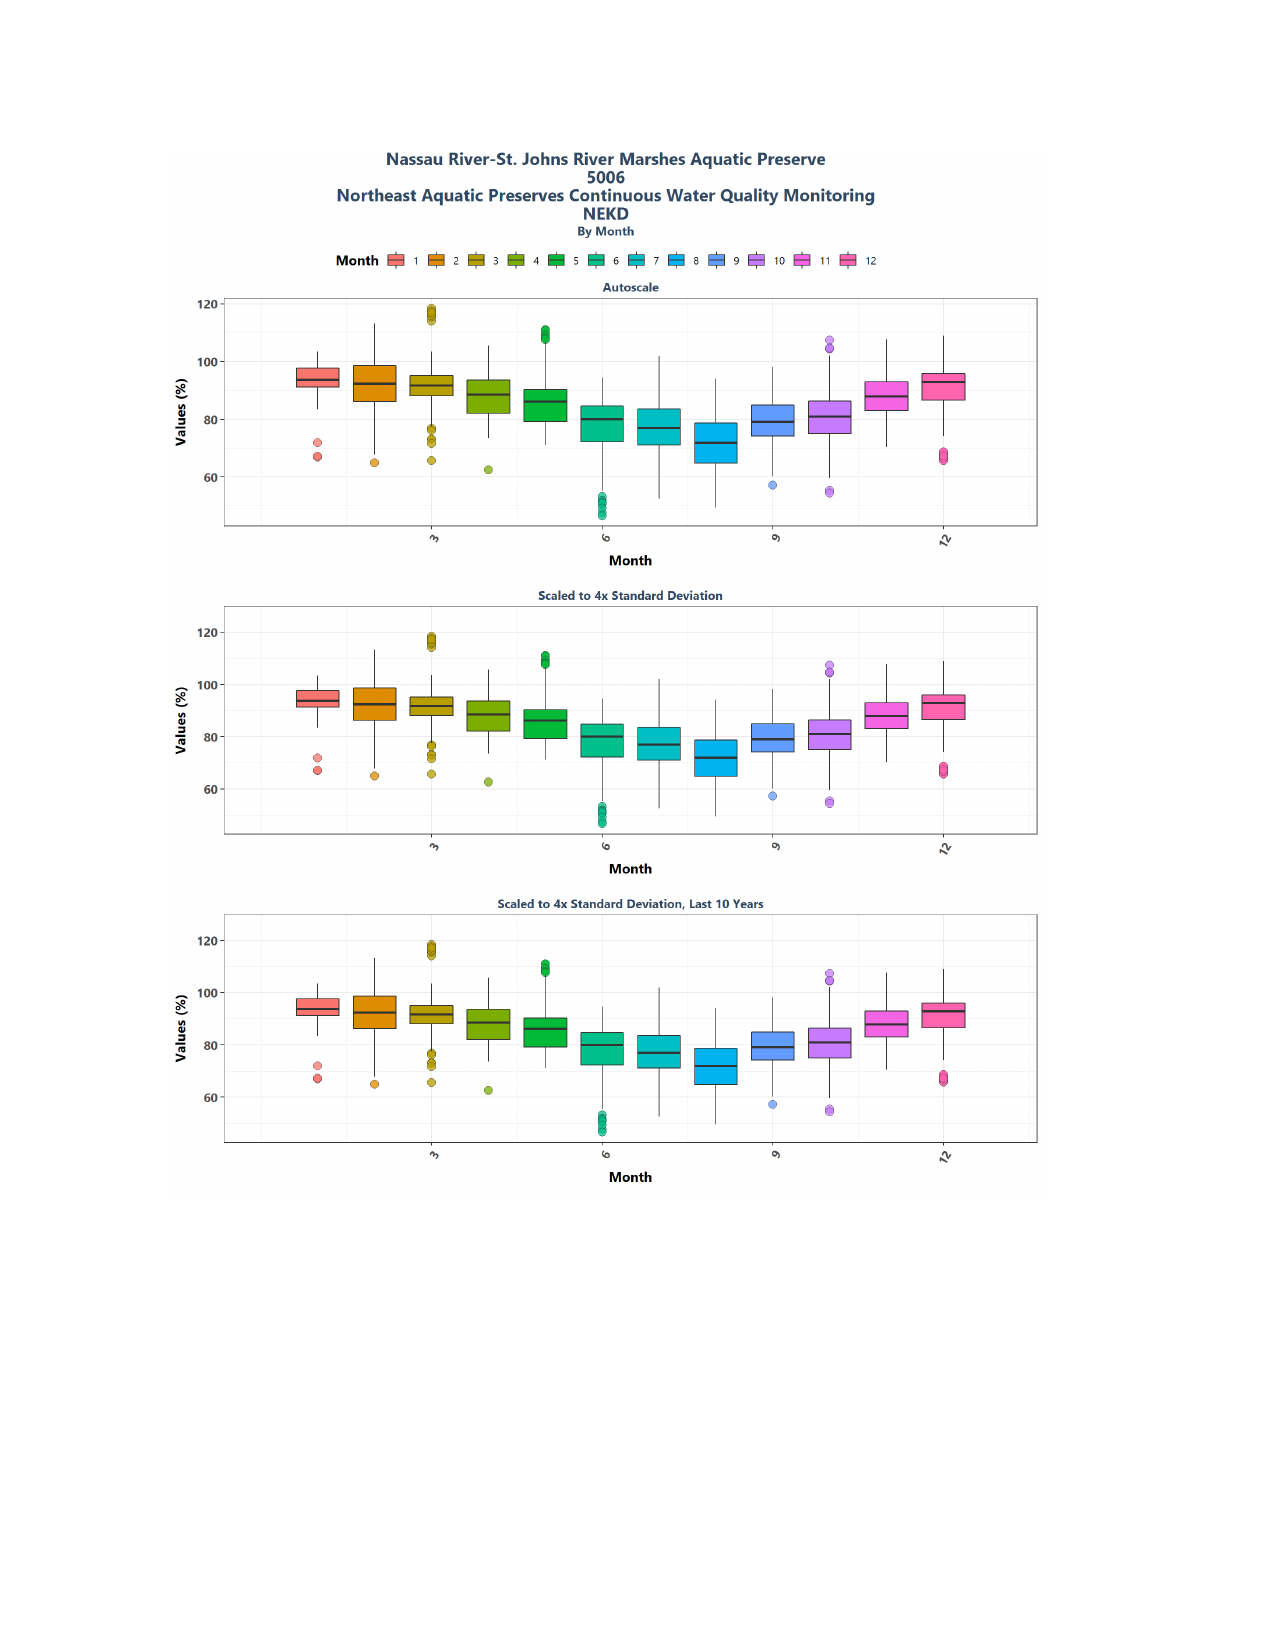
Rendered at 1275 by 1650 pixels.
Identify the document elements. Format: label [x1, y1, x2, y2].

picture [168, 150, 1044, 1200]
